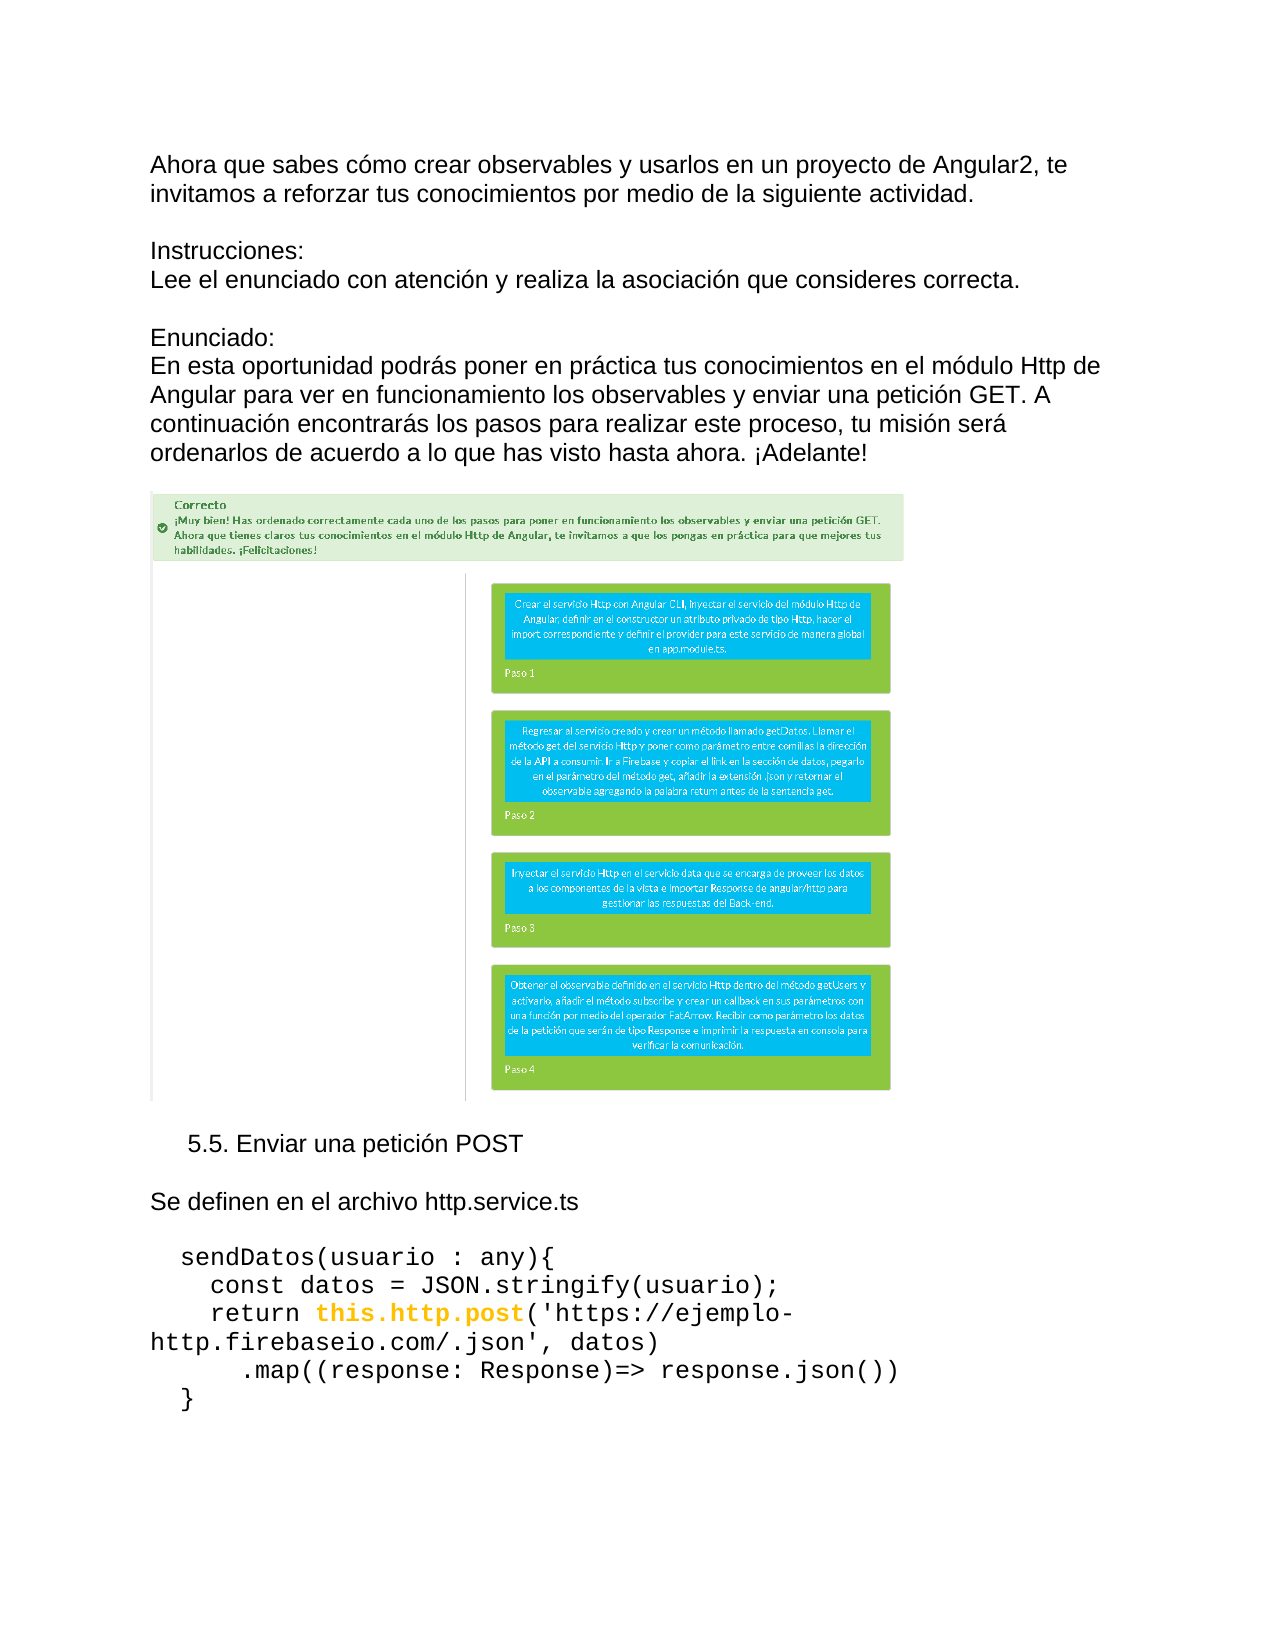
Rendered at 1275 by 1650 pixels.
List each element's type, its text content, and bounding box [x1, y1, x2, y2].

picture [150, 491, 907, 1101]
text .map((response: Response)=> response.json()) [150, 1358, 1125, 1386]
text const datos = JSON.stringify(usuario); [150, 1273, 1125, 1301]
text return this.http.post('https://ejemplo-http.firebaseio.com/.json', datos) [150, 1301, 1125, 1358]
text sendDatos(usuario : any){ [150, 1244, 1125, 1273]
text Ahora que sabes cómo crear observables y usarlos en un proyecto de Angular2, te invitamos a reforzar tus conocimientos por medio de la siguiente actividad. Instrucciones: Lee el enunciado con atención y realiza la asociación que consideres correcta. Enunciado: En esta oportunidad podrás poner en práctica tus conocimientos en el módulo Http de Angular para ver en funcionamiento los observables y enviar una petición GET. A continuación encontrarás los pasos para realizar este proceso, tu misión será ordenarlos de acuerdo a lo que has visto hasta ahora. ¡Adelante! [150, 150, 1125, 466]
text } [150, 1386, 1125, 1414]
text 5.5. Enviar una petición POST [150, 1129, 1125, 1158]
text Se definen en el archivo http.service.ts [150, 1187, 1125, 1216]
